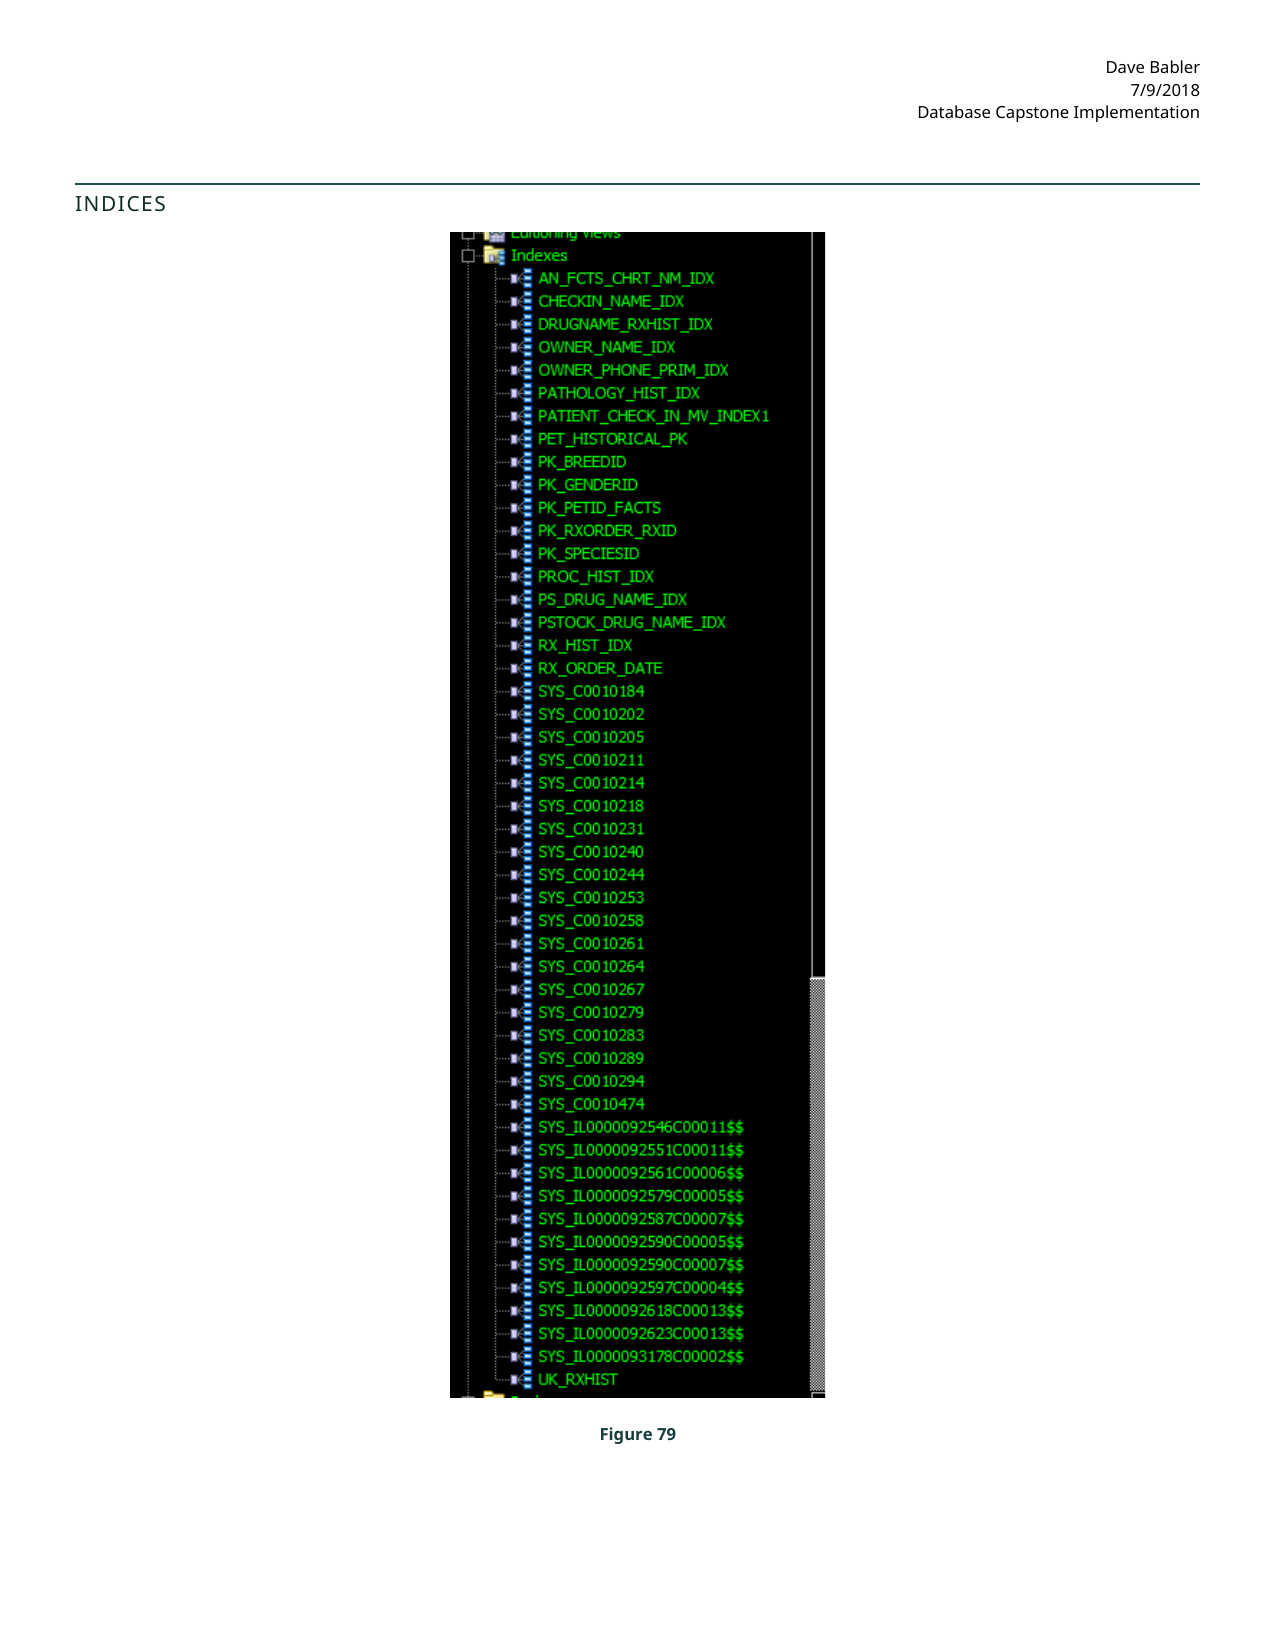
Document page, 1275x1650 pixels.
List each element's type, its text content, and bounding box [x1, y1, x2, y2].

subtitle Indices [75, 185, 1200, 217]
text Figure 79 [75, 1423, 1200, 1445]
picture [450, 232, 826, 1398]
